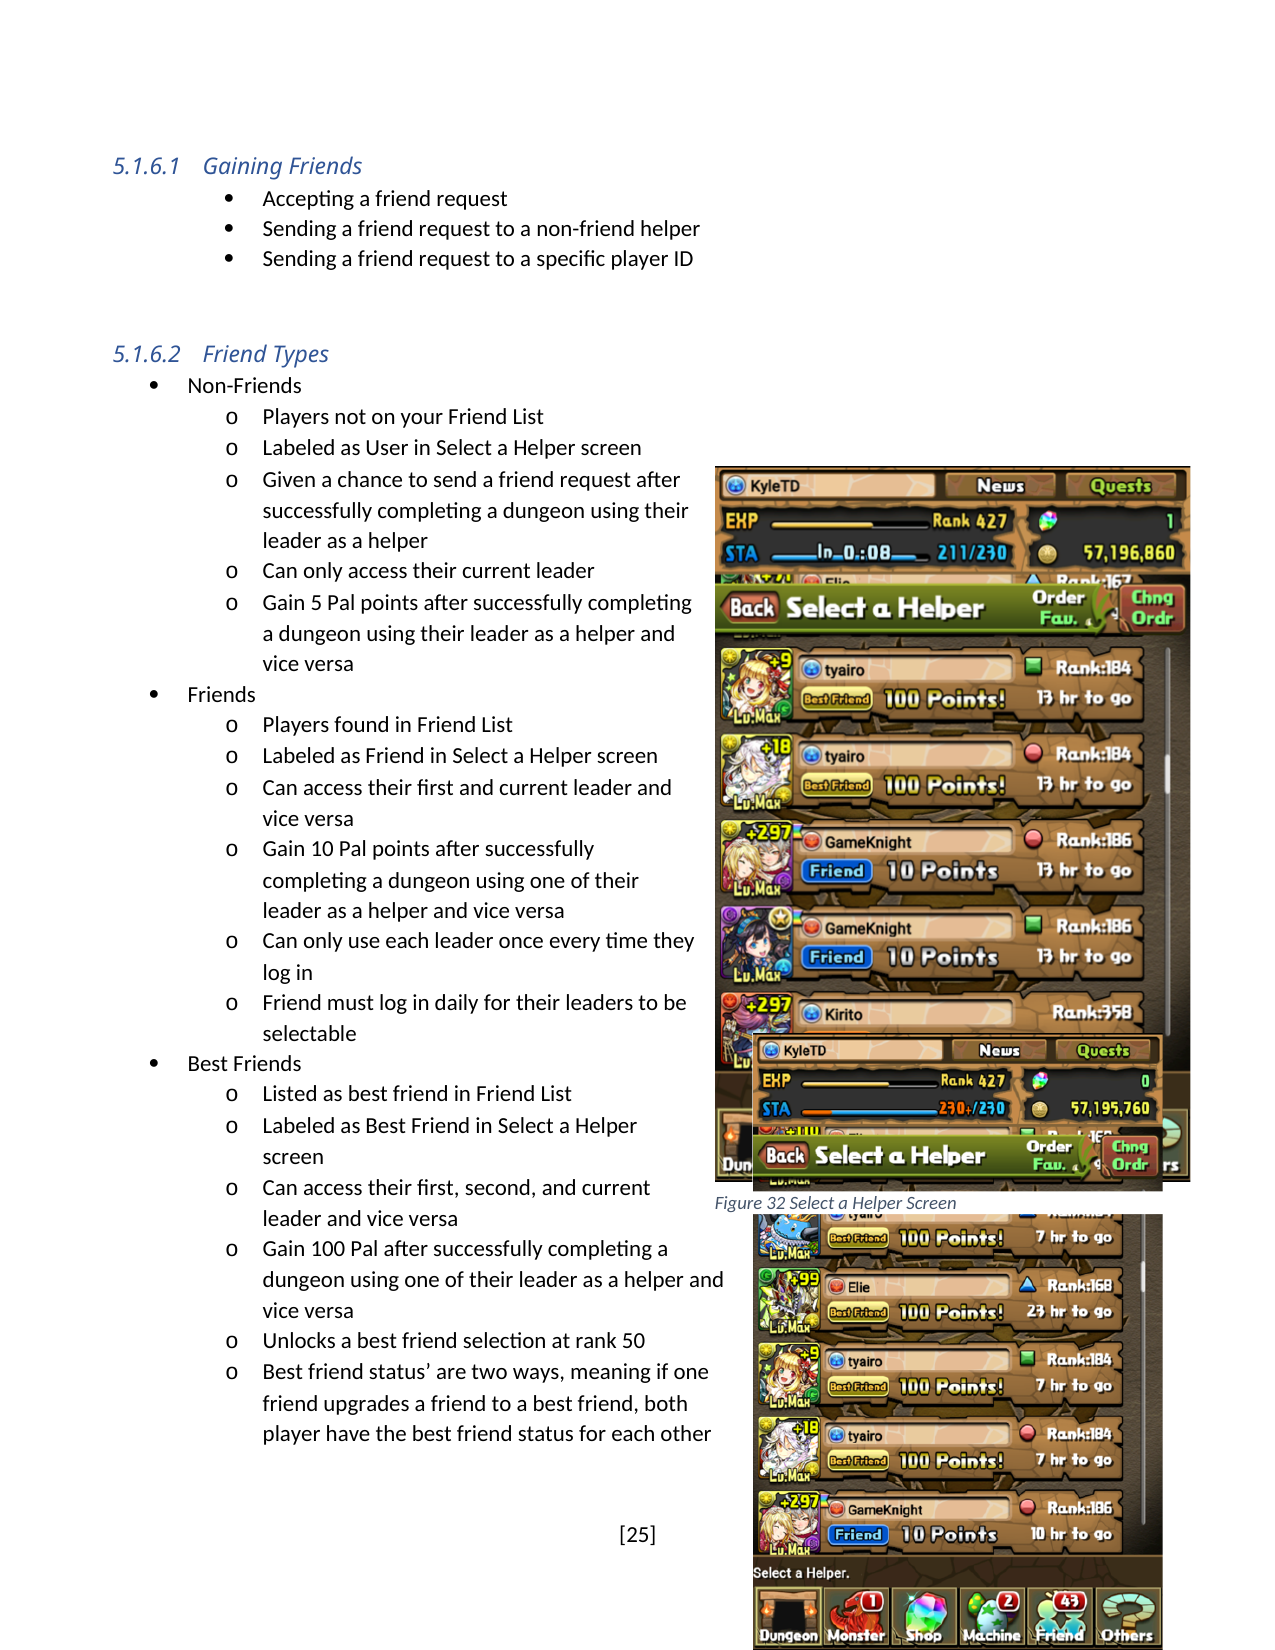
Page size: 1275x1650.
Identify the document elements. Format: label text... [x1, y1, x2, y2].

list Can only use each leader once every time they log in [225, 926, 714, 986]
list Gain 100 Pal after successfully completing a dungeon using one of their leader as a helper and vice versa [225, 1234, 752, 1324]
list Labeled as Friend in Select a Helper screen [225, 741, 714, 771]
list Players not on your Friend List [225, 402, 1162, 431]
list Friend must log in daily for their leaders to be selectable [225, 988, 714, 1047]
list Best Friends [150, 1049, 714, 1077]
subtitle Gaining Friends [112, 150, 1162, 181]
list Listed as best friend in Friend List [225, 1079, 714, 1109]
list Given a chance to send a friend request after successfully completing a dungeon using their leader as a helper [225, 465, 1162, 554]
list Unlocks a best friend selection at rank 50 [225, 1326, 752, 1355]
picture [714, 466, 1191, 1191]
picture [752, 1215, 1163, 1650]
list Gain 5 Pal points after successfully completing a dungeon using their leader as a helper and vice versa [225, 588, 714, 678]
list Sending a friend request to a non-friend helper [225, 214, 1162, 242]
list Gain 10 Pal points after successfully completing a dungeon using one of their leader as a helper and vice versa [225, 834, 714, 924]
list Players found in Friend List [225, 710, 714, 739]
list Sending a friend request to a specific player ID [225, 244, 1162, 272]
list Friends [150, 680, 714, 708]
list Labeled as User in Select a Helper screen [225, 433, 1162, 462]
list Accepting a friend request [225, 184, 1162, 212]
subtitle Friend Types [112, 338, 1162, 369]
list Can only access their current leader [225, 557, 714, 586]
list Non-Friends [150, 372, 1162, 400]
list Can access their first, second, and current leader and vice versa [225, 1173, 752, 1232]
list Best friend status’ are two ways, meaning if one friend upgrades a friend to a best friend, both player have the best friend status for each other [225, 1357, 752, 1447]
list Labeled as Best Friend in Select a Helper screen [225, 1111, 714, 1170]
list Can access their first and current leader and vice versa [225, 773, 714, 832]
